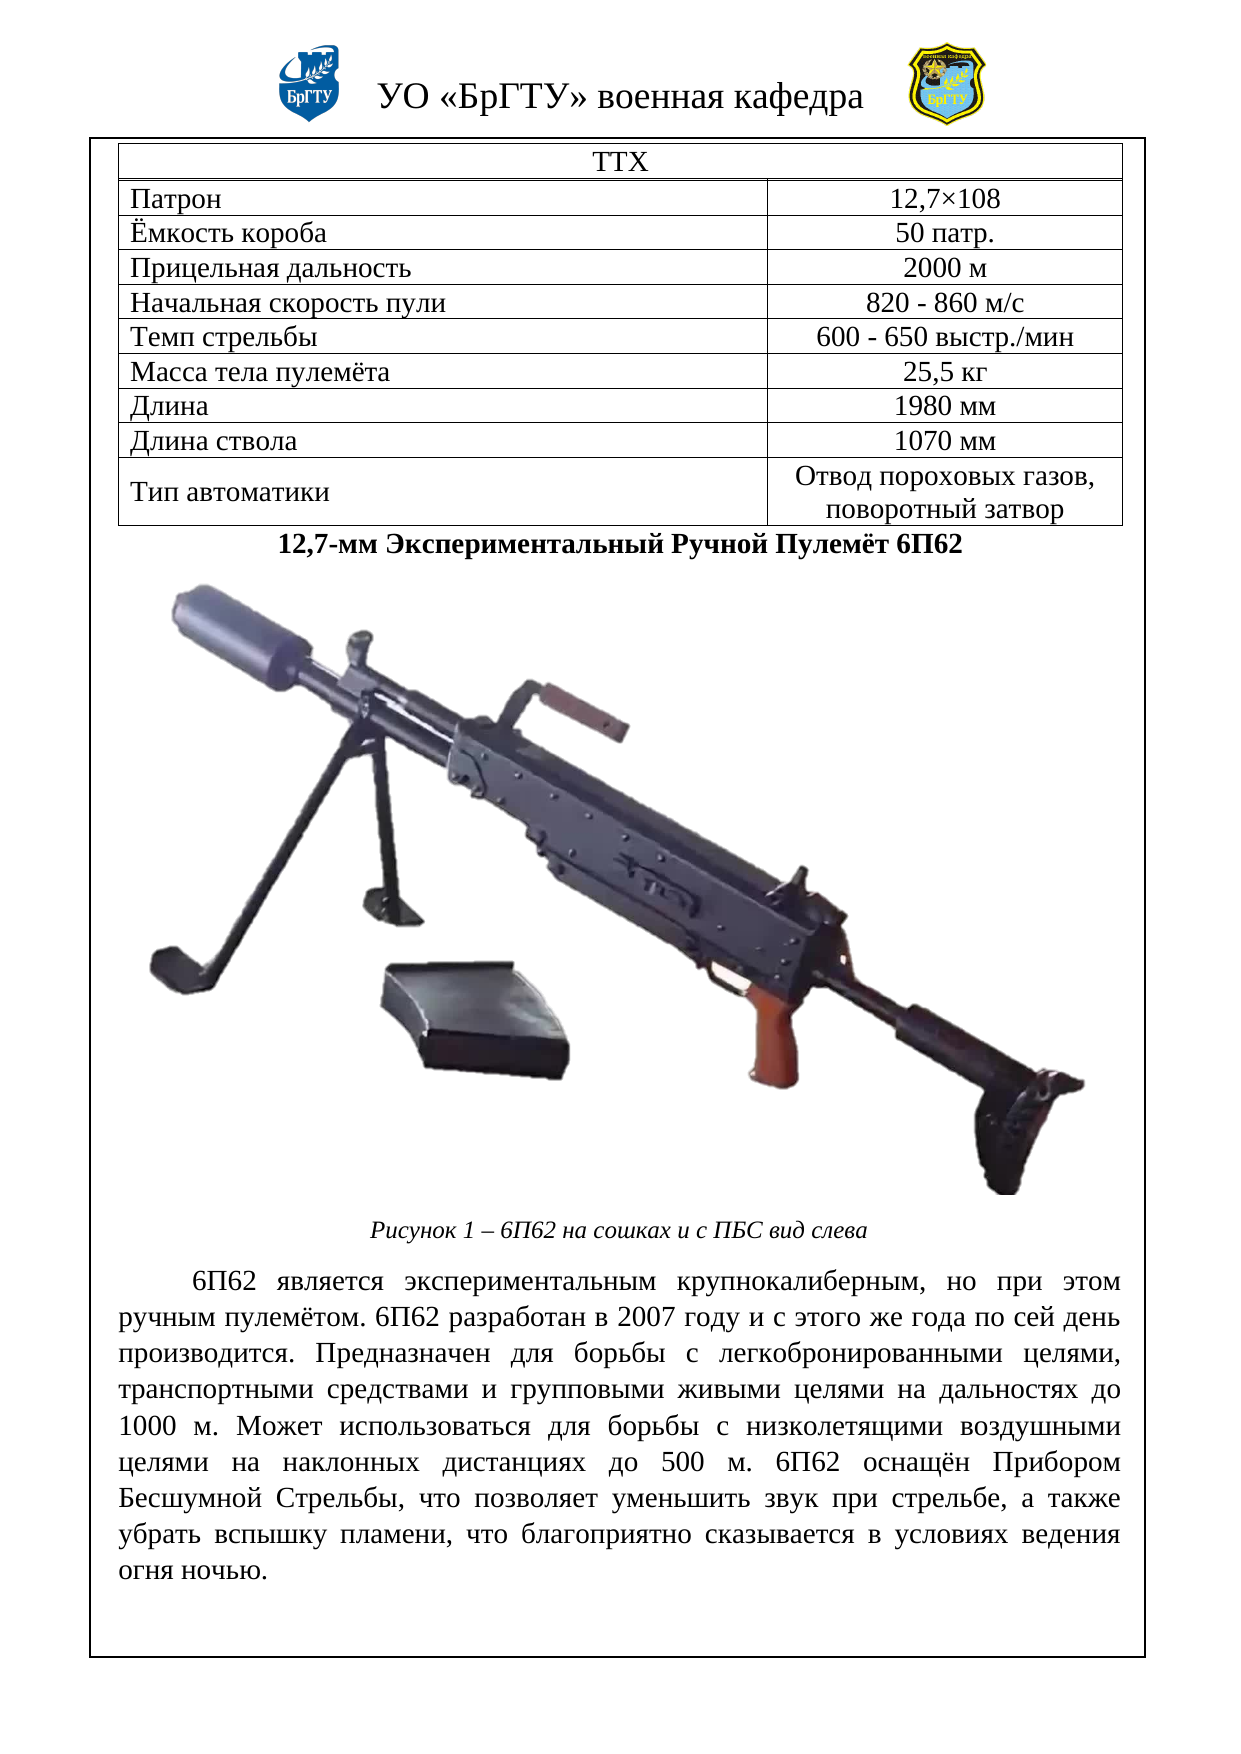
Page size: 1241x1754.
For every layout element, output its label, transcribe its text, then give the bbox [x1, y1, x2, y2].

table_cell 1070 мм [768, 423, 1122, 457]
table_cell Длина [119, 389, 767, 422]
table_cell 12,7×108 [768, 181, 1122, 214]
table_cell Тип автоматики [119, 458, 767, 525]
picture [145, 578, 1095, 1197]
table_header ТТХ [119, 144, 1122, 178]
table_cell Масса тела пулемёта [119, 354, 767, 387]
picture [270, 44, 348, 123]
table_cell Начальная скорость пули [119, 285, 767, 318]
table_cell Длина ствола [119, 423, 767, 457]
table_cell Отвод пороховых газов, поворотный затвор [768, 458, 1122, 525]
table_cell Патрон [119, 181, 767, 214]
text 12,7-мм Экспериментальный Ручной Пулемёт 6П62 [118, 526, 1122, 559]
picture [907, 42, 987, 126]
table_cell 25,5 кг [768, 354, 1122, 387]
table_cell 820 - 860 м/с [768, 285, 1122, 318]
table_cell 50 патр. [768, 216, 1122, 249]
table_cell 2000 м [768, 250, 1122, 284]
table_cell 600 - 650 выстр./мин [768, 319, 1122, 353]
table_cell 1980 мм [768, 389, 1122, 422]
table_cell Ёмкость короба [119, 216, 767, 249]
table_cell Прицельная дальность [119, 250, 767, 284]
text 6П62 является экспериментальным крупнокалиберным, но при этом ручным пулемётом. 6П62 разработан в 2007 году и с этого же года по сей день производится. Предназначен для борьбы с легкобронированными целями, транспортными средствами и групповыми живыми целями на дальностях до 1000 м. Может использоваться для борьбы с низколетящими воздушными целями на наклонных дистанциях до 500 м. 6П62 оснащён Прибором Бесшумной Стрельбы, что позволяет уменьшить звук при стрельбе, а также убрать вспышку пламени, что благоприятно сказывается в условиях ведения огня ночью. [118, 1263, 1122, 1586]
text Рисунок 1 – 6П62 на сошках и с ПБС вид слева [118, 1216, 1122, 1244]
table_cell Темп стрельбы [119, 319, 767, 353]
